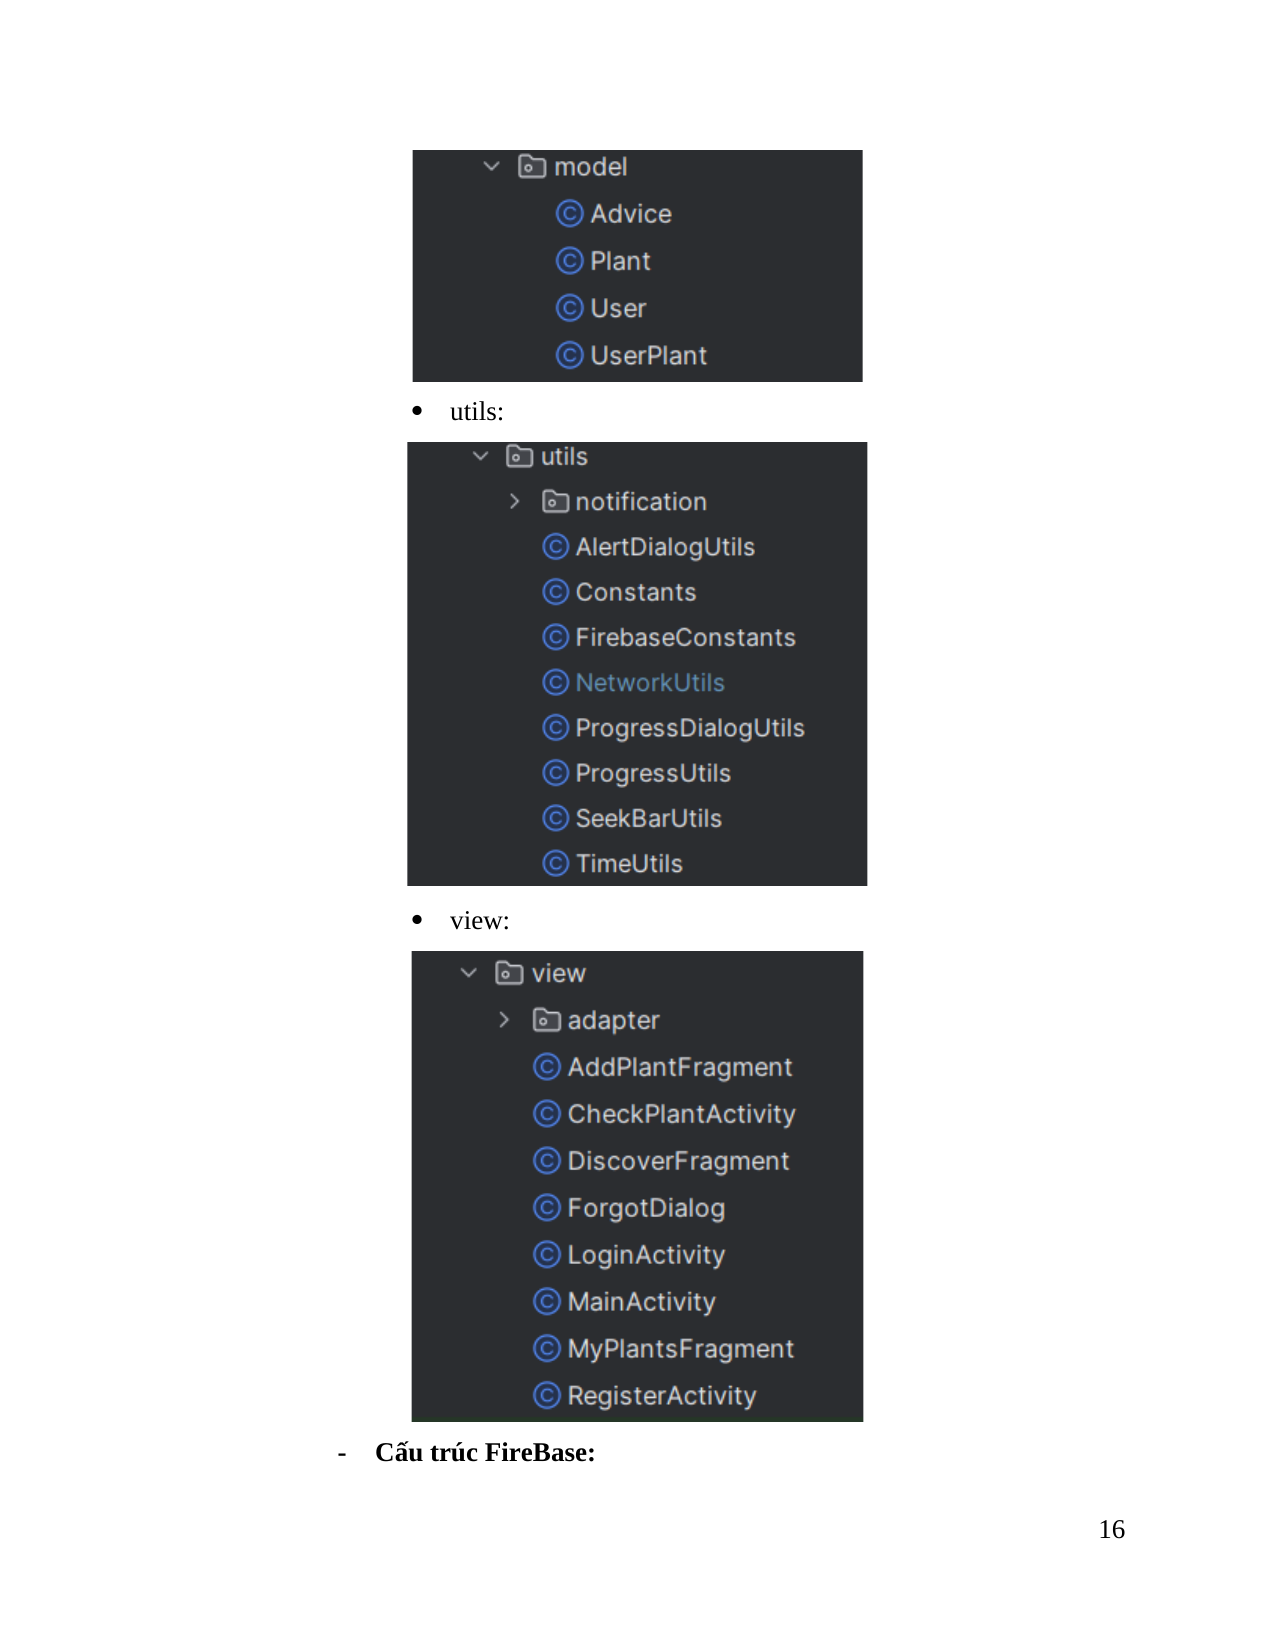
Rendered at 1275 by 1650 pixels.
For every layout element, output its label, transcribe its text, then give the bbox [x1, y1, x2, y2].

picture [412, 150, 863, 382]
picture [411, 951, 864, 1422]
list utils: [412, 395, 1125, 426]
picture [407, 442, 868, 886]
list view: [412, 904, 1125, 936]
list Cấu trúc FireBase: [337, 1436, 1125, 1467]
